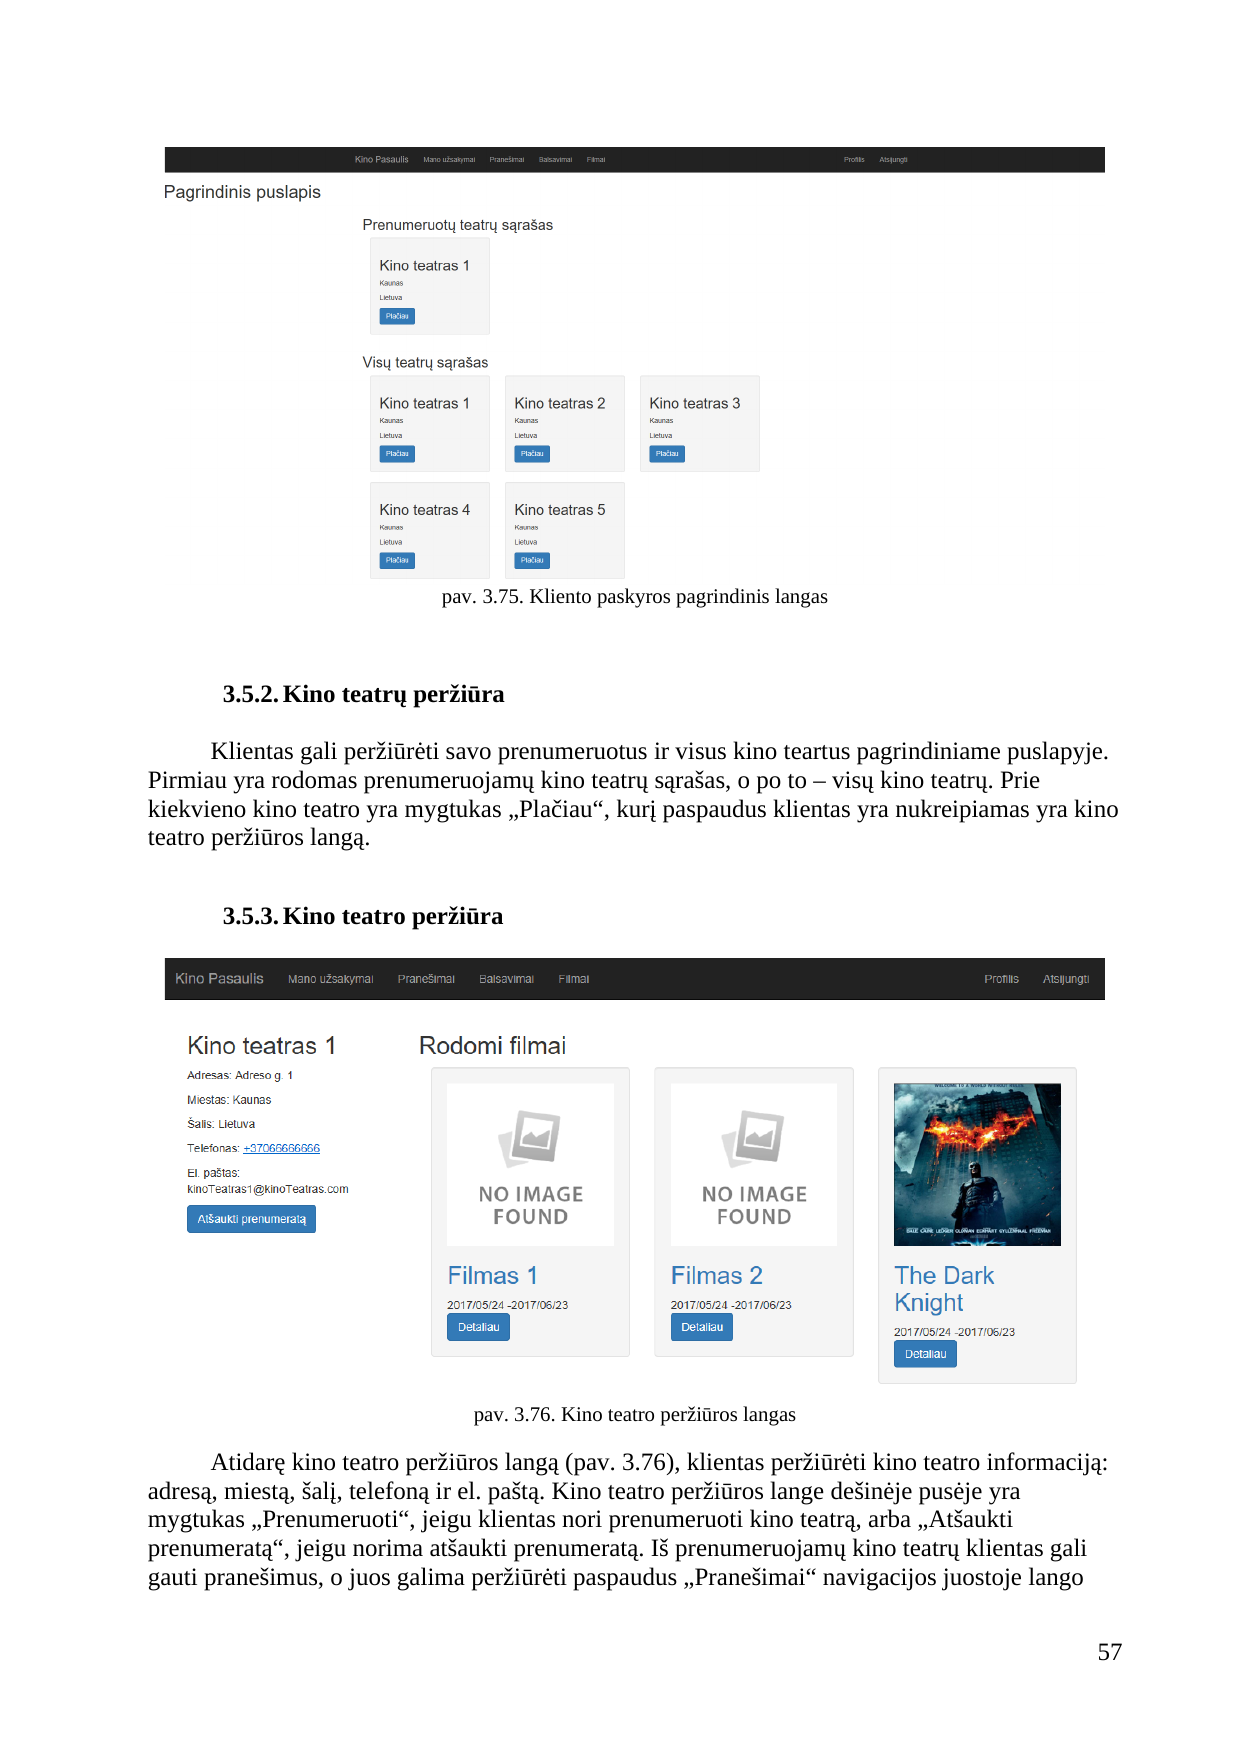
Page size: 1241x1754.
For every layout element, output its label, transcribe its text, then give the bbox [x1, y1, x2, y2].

subtitle Kino teatro peržiūra [223, 901, 1122, 929]
picture [164, 958, 1105, 1402]
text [148, 1447, 1122, 1591]
subtitle Kino teatrų peržiūra [223, 679, 1122, 707]
picture [164, 147, 1105, 585]
text pav. .. Kino teatro peržiūros langas [148, 1402, 1122, 1426]
text Klientas gali peržiūrėti savo prenumeruotus ir visus kino teartus pagrindiniame puslapyje. Pirmiau yra rodomas prenumeruojamų kino teatrų sąrašas, o po to – visų kino teatrų. Prie kiekvieno kino teatro yra mygtukas „Plačiau“, kurį paspaudus klientas yra nukreipiamas yra kino teatro peržiūros langą. [148, 736, 1122, 851]
text pav. .. Kliento paskyros pagrindinis langas [148, 584, 1122, 608]
